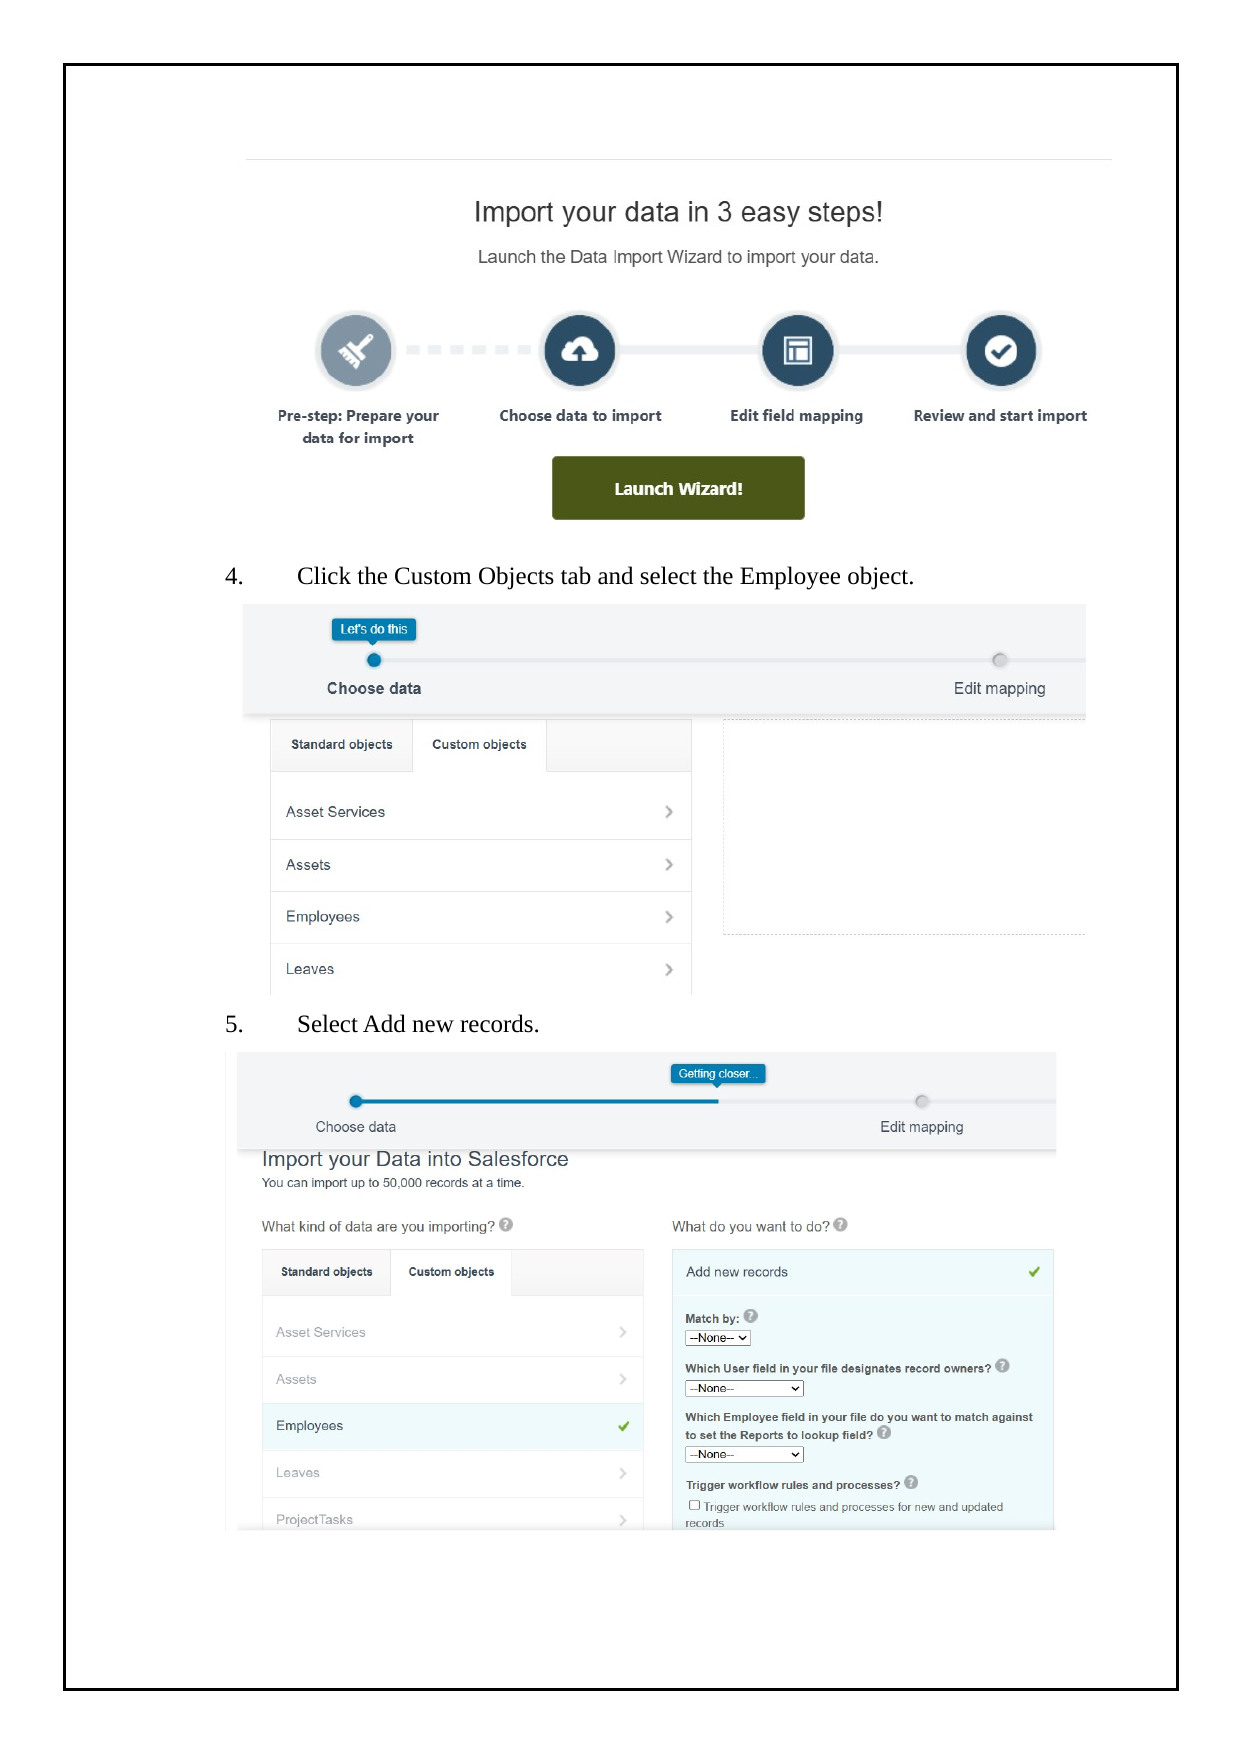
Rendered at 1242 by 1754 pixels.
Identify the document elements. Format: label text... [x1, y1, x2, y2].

list Select Add new records. [225, 1009, 1092, 1038]
picture [231, 159, 1176, 547]
list Click the Custom Objects tab and select the Employee object. [225, 561, 1092, 590]
picture [225, 1052, 1057, 1531]
picture [231, 604, 1086, 995]
